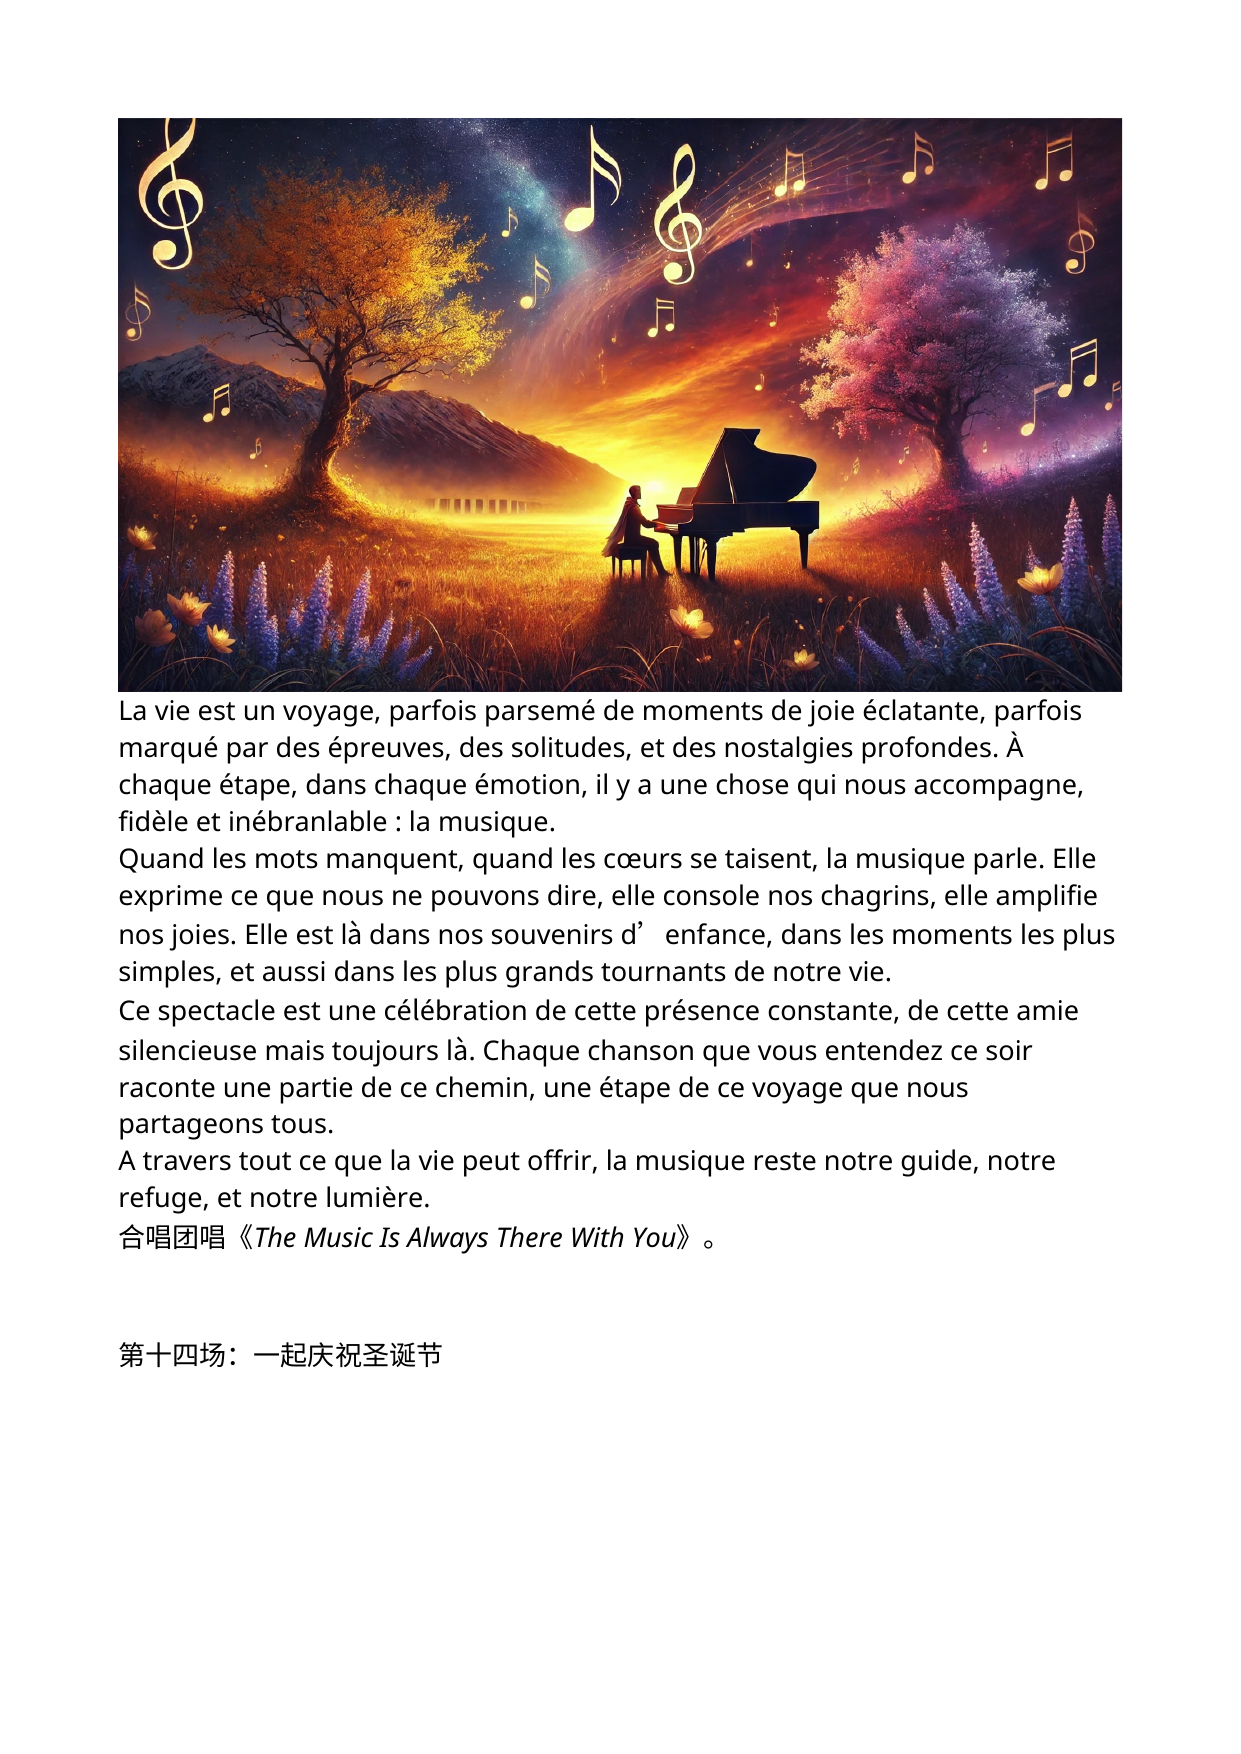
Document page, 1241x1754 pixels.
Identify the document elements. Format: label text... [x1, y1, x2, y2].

text La vie est un voyage, parfois parsemé de moments de joie éclatante, parfois marqué par des épreuves, des solitudes, et des nostalgies profondes. À chaque étape, dans chaque émotion, il y a une chose qui nous accompagne, fidèle et inébranlable : la musique. [118, 692, 1122, 839]
text Quand les mots manquent, quand les cœurs se taisent, la musique parle. Elle exprime ce que nous ne pouvons dire, elle console nos chagrins, elle amplifie nos joies. Elle est là dans nos souvenirs d’enfance, dans les moments les plus simples, et aussi dans les plus grands tournants de notre vie. [118, 839, 1122, 989]
text Ce spectacle est une célébration de cette présence constante, de cette amie silencieuse mais toujours là. Chaque chanson que vous entendez ce soir raconte une partie de ce chemin, une étape de ce voyage que nous partageons tous. [118, 989, 1122, 1142]
text A travers tout ce que la vie peut offrir, la musique reste notre guide, notre refuge, et notre lumière. 合唱团唱《The Music Is Always There With You》。 [118, 1142, 1122, 1255]
text 第十四场：一起庆祝圣诞节 [118, 1333, 1122, 1373]
picture [118, 118, 1123, 692]
